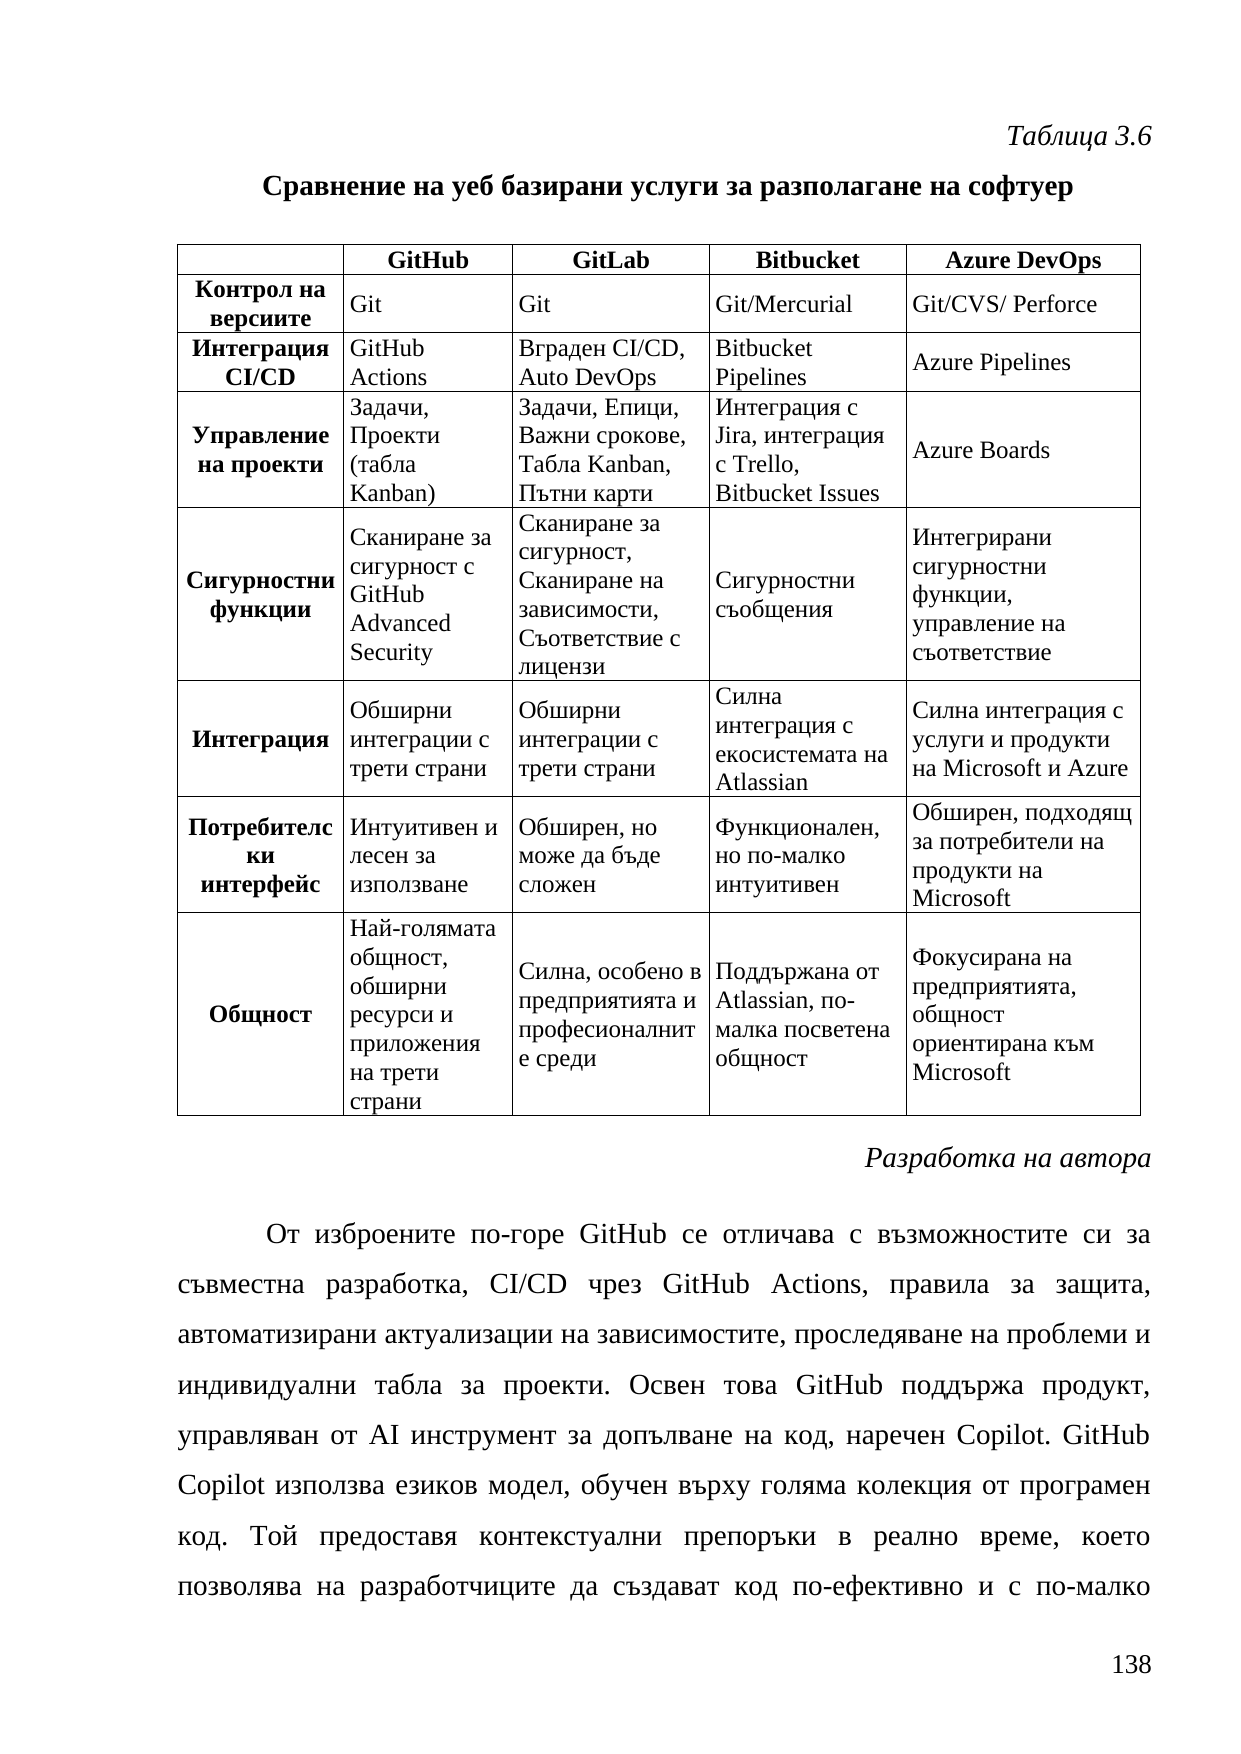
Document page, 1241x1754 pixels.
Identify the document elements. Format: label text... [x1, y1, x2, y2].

table_cell Силна интеграция с услуги и продукти на Microsoft и Azure [907, 681, 1140, 796]
table_cell Най-голямата общност, обширни ресурси и приложения на трети страни [344, 913, 512, 1114]
table_cell Обширен, но може да бъде сложен [513, 797, 709, 912]
table_cell Интеграция [178, 681, 343, 796]
table_cell Интуитивен и лесен за използване [344, 797, 512, 912]
title Таблица 3.6 [177, 118, 1152, 152]
table_cell Интеграция CI/CD [178, 333, 343, 391]
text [177, 1216, 1152, 1602]
table_header [178, 245, 343, 273]
table_cell Задачи, Епици, Важни срокове, Табла Kanban, Пътни карти [513, 392, 709, 507]
table_cell Поддържана от Atlassian, по-малка посветена общност [710, 913, 906, 1114]
title Разработка на автора [177, 1141, 1152, 1174]
table_header Bitbucket [710, 245, 906, 273]
table_header GitHub [344, 245, 512, 273]
table_cell Azure Boards [907, 392, 1140, 507]
table_cell Сигурностни функции [178, 508, 343, 680]
table_cell GitHub Actions [344, 333, 512, 391]
table_cell Интегрирани сигурностни функции, управление на съответствие [907, 508, 1140, 680]
table_cell Git/CVS/ Perforce [907, 275, 1140, 332]
table_cell Сканиране за сигурност, Сканиране на зависимости, Съответствие с лицензи [513, 508, 709, 680]
table_cell Bitbucket Pipelines [710, 333, 906, 391]
table_cell Azure Pipelines [907, 333, 1140, 391]
table_cell Git/Mercurial [710, 275, 906, 332]
table_cell Задачи, Проекти (табла Kanban) [344, 392, 512, 507]
table_cell Управление на проекти [178, 392, 343, 507]
table_header Azure DevOps [907, 245, 1140, 273]
table_cell Git [344, 275, 512, 332]
table_cell Сигурностни съобщения [710, 508, 906, 680]
table_cell Силна, особено в предприятията и професионалните среди [513, 913, 709, 1114]
table_cell Общност [178, 913, 343, 1114]
title Сравнение на уеб базирани услуги за разполагане на софтуер [177, 168, 1152, 202]
table_cell Контрол на версиите [178, 275, 343, 332]
table_cell Обширни интеграции с трети страни [344, 681, 512, 796]
table_cell Git [513, 275, 709, 332]
table_cell Обширен, подходящ за потребители на продукти на Microsoft [907, 797, 1140, 912]
table_cell Интеграция с Jira, интеграция с Trello, Bitbucket Issues [710, 392, 906, 507]
table_cell Функционален, но по-малко интуитивен [710, 797, 906, 912]
table_cell Сканиране за сигурност с GitHub Advanced Security [344, 508, 512, 680]
table_header GitLab [513, 245, 709, 273]
table_cell Силна интеграция с екосистемата на Atlassian [710, 681, 906, 796]
table_cell Потребителски интерфейс [178, 797, 343, 912]
table_cell Вграден CI/CD, Auto DevOps [513, 333, 709, 391]
table_cell Обширни интеграции с трети страни [513, 681, 709, 796]
table_cell Фокусирана на предприятията, общност ориентирана към Microsoft [907, 913, 1140, 1114]
